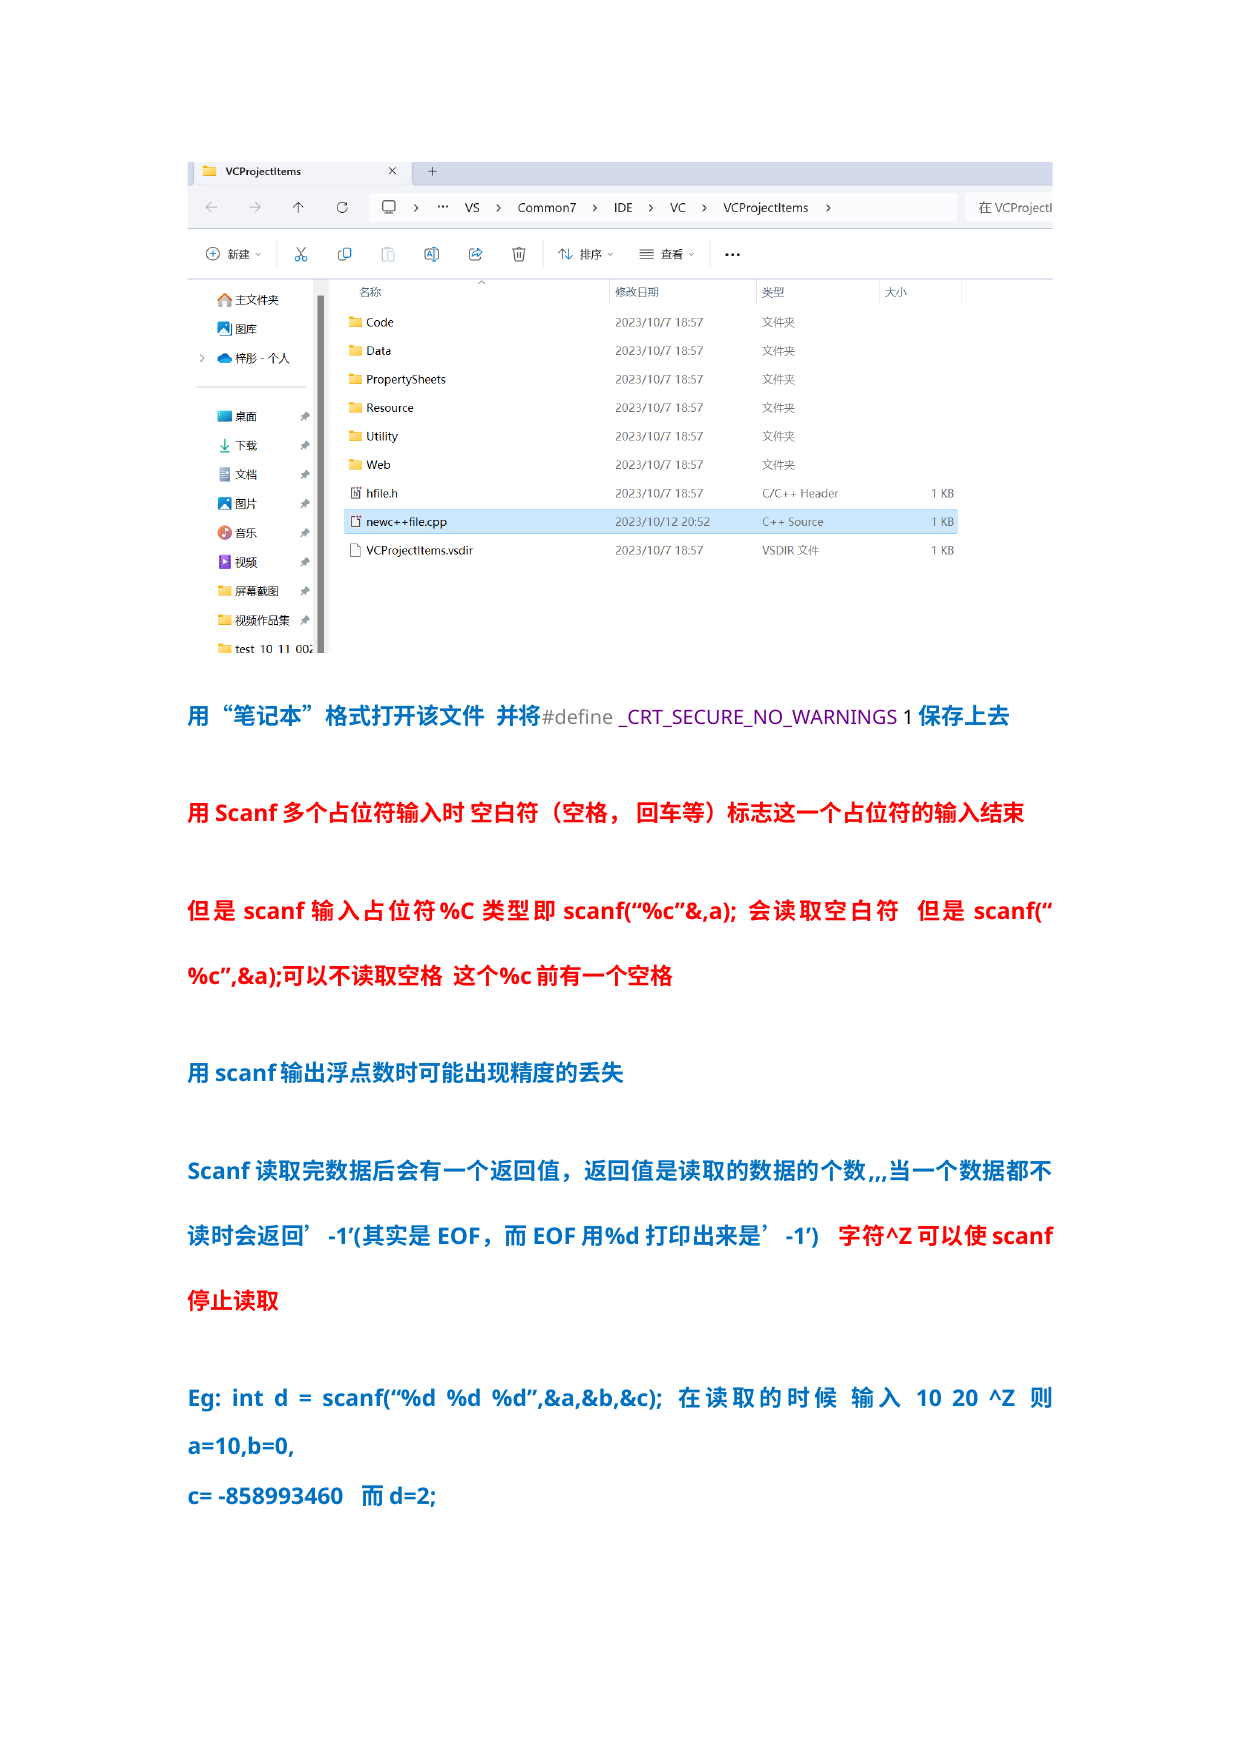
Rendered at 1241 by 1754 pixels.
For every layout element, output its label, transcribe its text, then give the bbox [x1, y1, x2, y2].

text Scanf读取完数据后会有一个返回值，返回值是读取的数据的个数,,,当一个数据都不读时会返回’-1’(其实是EOF，而EOF用%d打印出来是’-1’) 字符^Z可以使scanf停止读取 [187, 1137, 1053, 1332]
text 用scanf输出浮点数时可能出现精度的丢失 [187, 1039, 1053, 1104]
text 用“笔记本”格式打开该文件 并将#define _CRT_SECURE_NO_WARNINGS 1 保存上去 [187, 653, 1053, 747]
picture [187, 162, 1053, 653]
text 但是scanf输入占位符%C类型即scanf(“%c”&,a); 会读取空白符 但是scanf(“ %c”,&a);可以不读取空格 这个%c前有一个空格 [187, 877, 1053, 1007]
text c= -858993460 而d=2; [187, 1462, 1053, 1527]
text 用Scanf多个占位符输入时 空白符（空格， 回车等）标志这一个占位符的输入结束 [187, 779, 1053, 844]
text Eg: int d = scanf(“%d %d %d”,&a,&b,&c); 在读取的时候 输入 10 20 ^Z 则a=10,b=0, [187, 1364, 1053, 1462]
